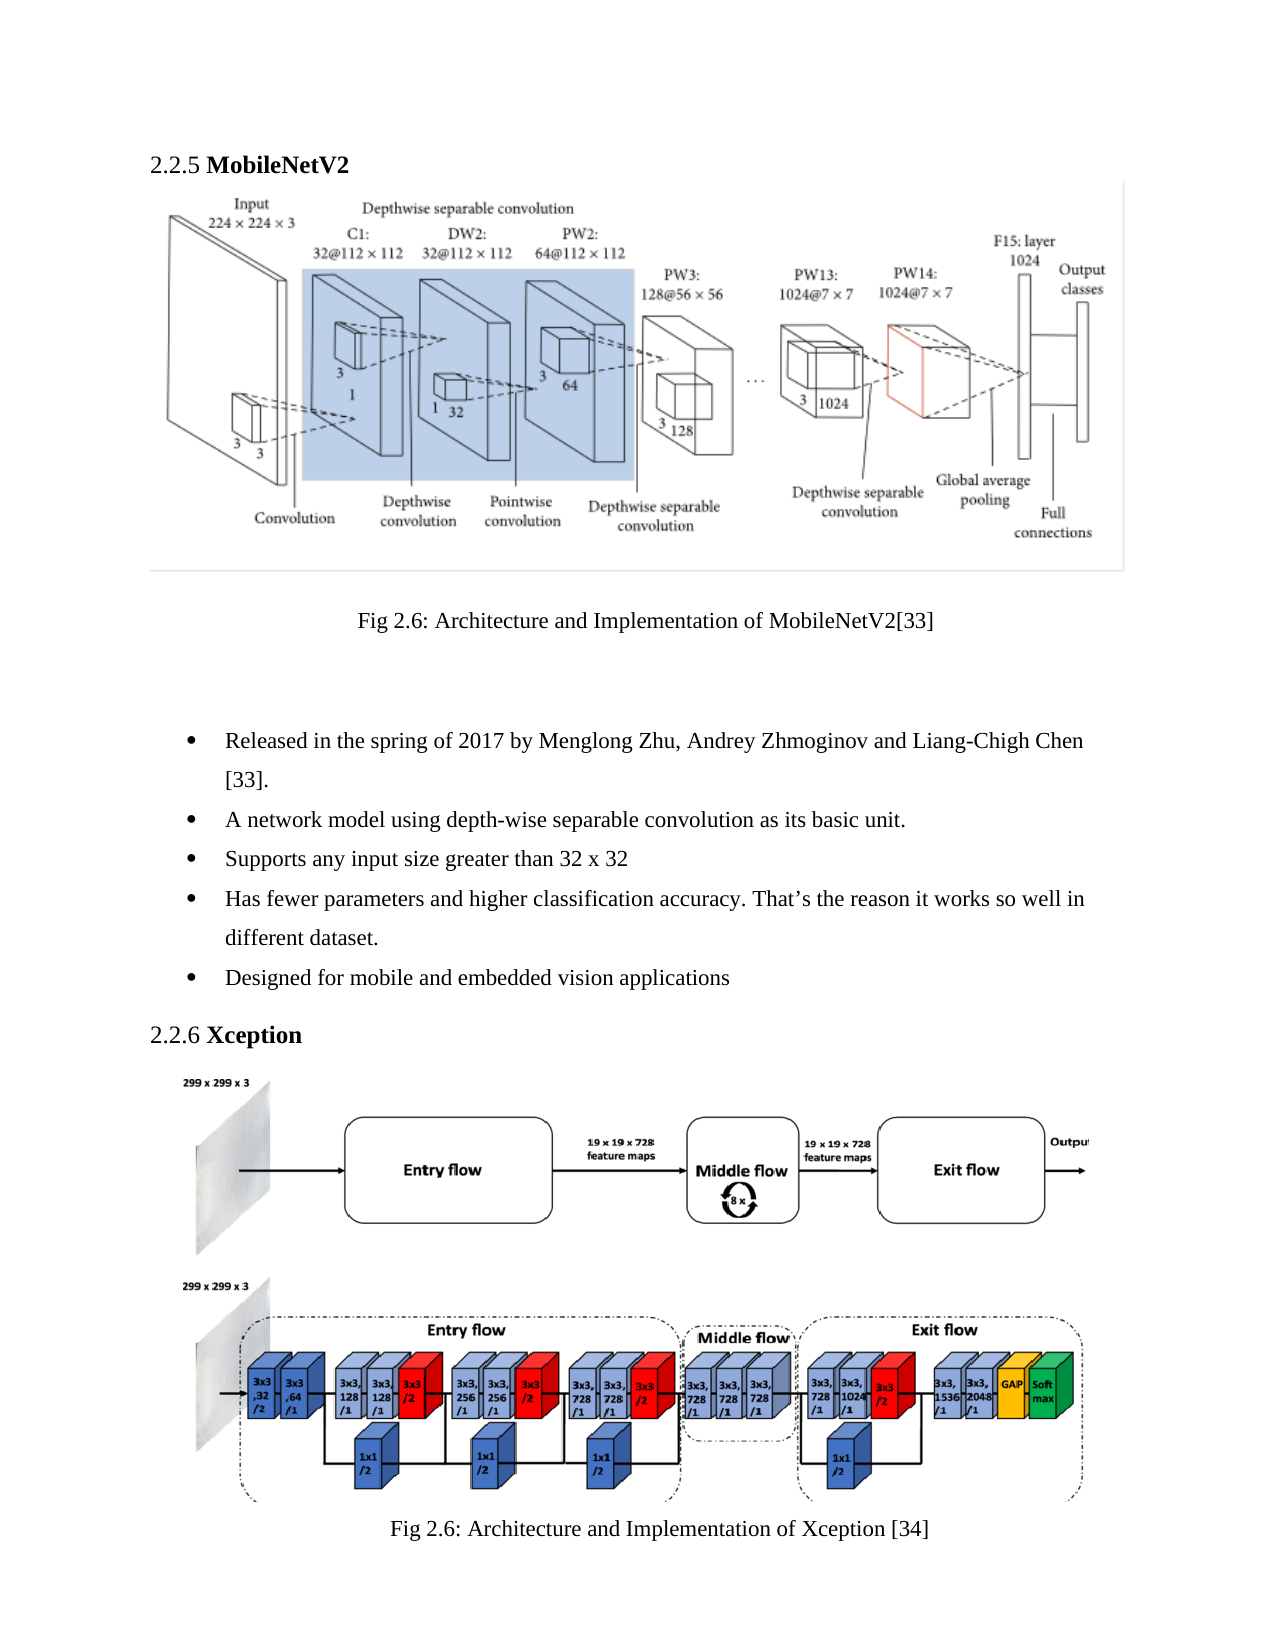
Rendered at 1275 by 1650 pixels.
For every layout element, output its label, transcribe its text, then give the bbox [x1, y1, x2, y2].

picture [183, 1079, 1089, 1502]
list Has fewer parameters and higher classification accuracy. That’s the reason it works so well in different dataset. [187, 885, 1125, 951]
subtitle 2.2.6 Xception [150, 1020, 1125, 1049]
list Supports any input size greater than 32 x 32 [187, 845, 1125, 872]
list A network model using depth-wise separable convolution as its basic unit. [187, 806, 1125, 832]
list Released in the spring of 2017 by Menglong Zhu, Andrey Zhmoginov and Liang-Chigh Chen [33]. [187, 727, 1125, 793]
subtitle 2.2.5 MobileNetV2 [150, 150, 1125, 179]
list Designed for mobile and embedded vision applications [187, 964, 1125, 990]
picture [150, 181, 1125, 573]
